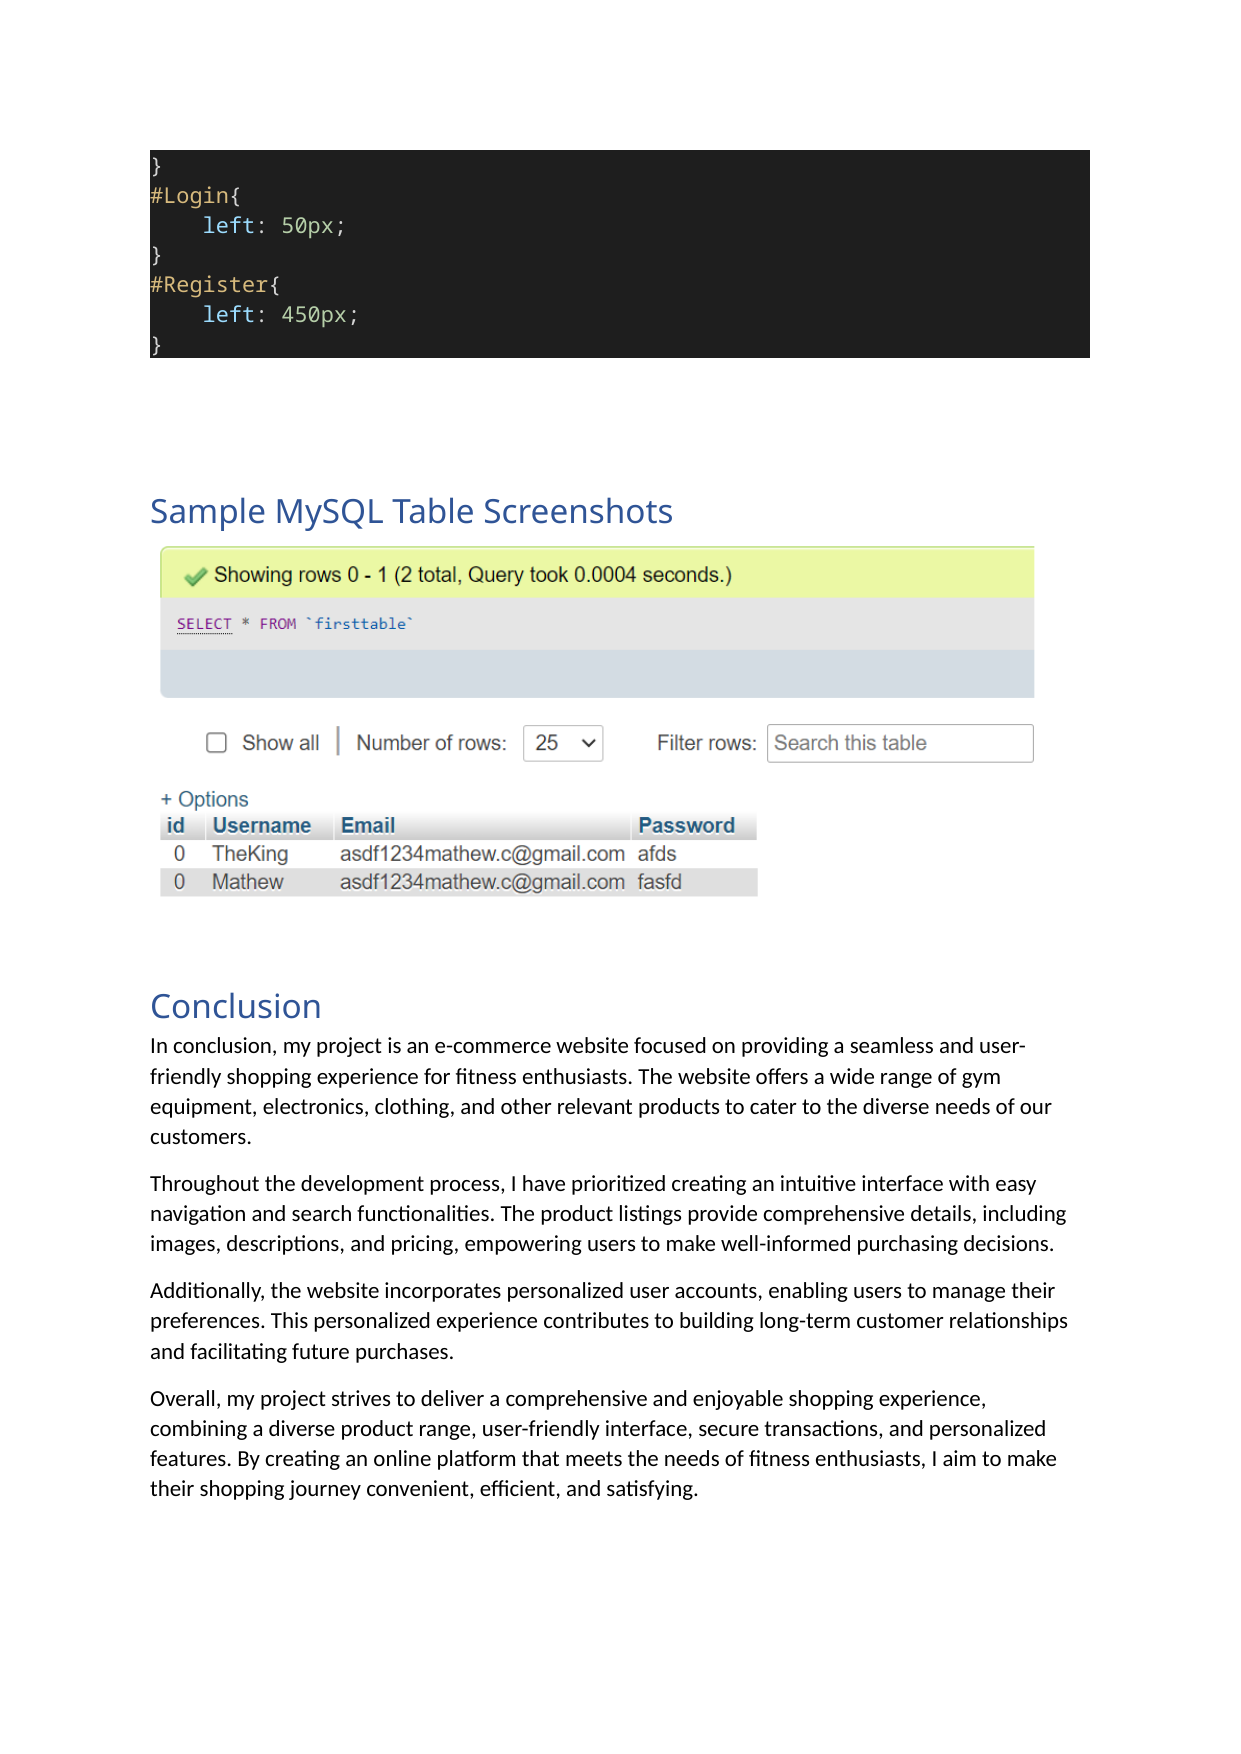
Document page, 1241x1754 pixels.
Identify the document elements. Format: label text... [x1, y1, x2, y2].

text #Login{ [150, 180, 1090, 209]
text Additionally, the website incorporates personalized user accounts, enabling users to manage their preferences. This personalized experience contributes to building long-term customer relationships and facilitating future purchases. [150, 1276, 1090, 1365]
text #Register{ [150, 269, 1090, 299]
text left: 50px; [150, 209, 1090, 239]
subtitle Sample MySQL Table Screenshots [150, 488, 1090, 533]
subtitle Conclusion [150, 983, 1090, 1028]
text Overall, my project strives to deliver a comprehensive and enjoyable shopping experience, combining a diverse product range, user-friendly interface, secure transactions, and personalized features. By creating an online platform that meets the needs of fitness enthusiasts, I aim to make their shopping journey convenient, efficient, and satisfying. [150, 1384, 1090, 1502]
text } [150, 329, 1090, 358]
text } [150, 239, 1090, 269]
text left: 450px; [150, 299, 1090, 329]
text } [150, 150, 1090, 180]
text In conclusion, my project is an e-commerce website focused on providing a seamless and user-friendly shopping experience for fitness enthusiasts. The website offers a wide range of gym equipment, electronics, clothing, and other relevant products to cater to the diverse needs of our customers. [150, 1032, 1090, 1150]
text Throughout the development process, I have prioritized creating an intuitive interface with easy navigation and search functionalities. The product listings provide comprehensive details, including images, descriptions, and pricing, empowering users to make well-informed purchasing decisions. [150, 1169, 1090, 1257]
